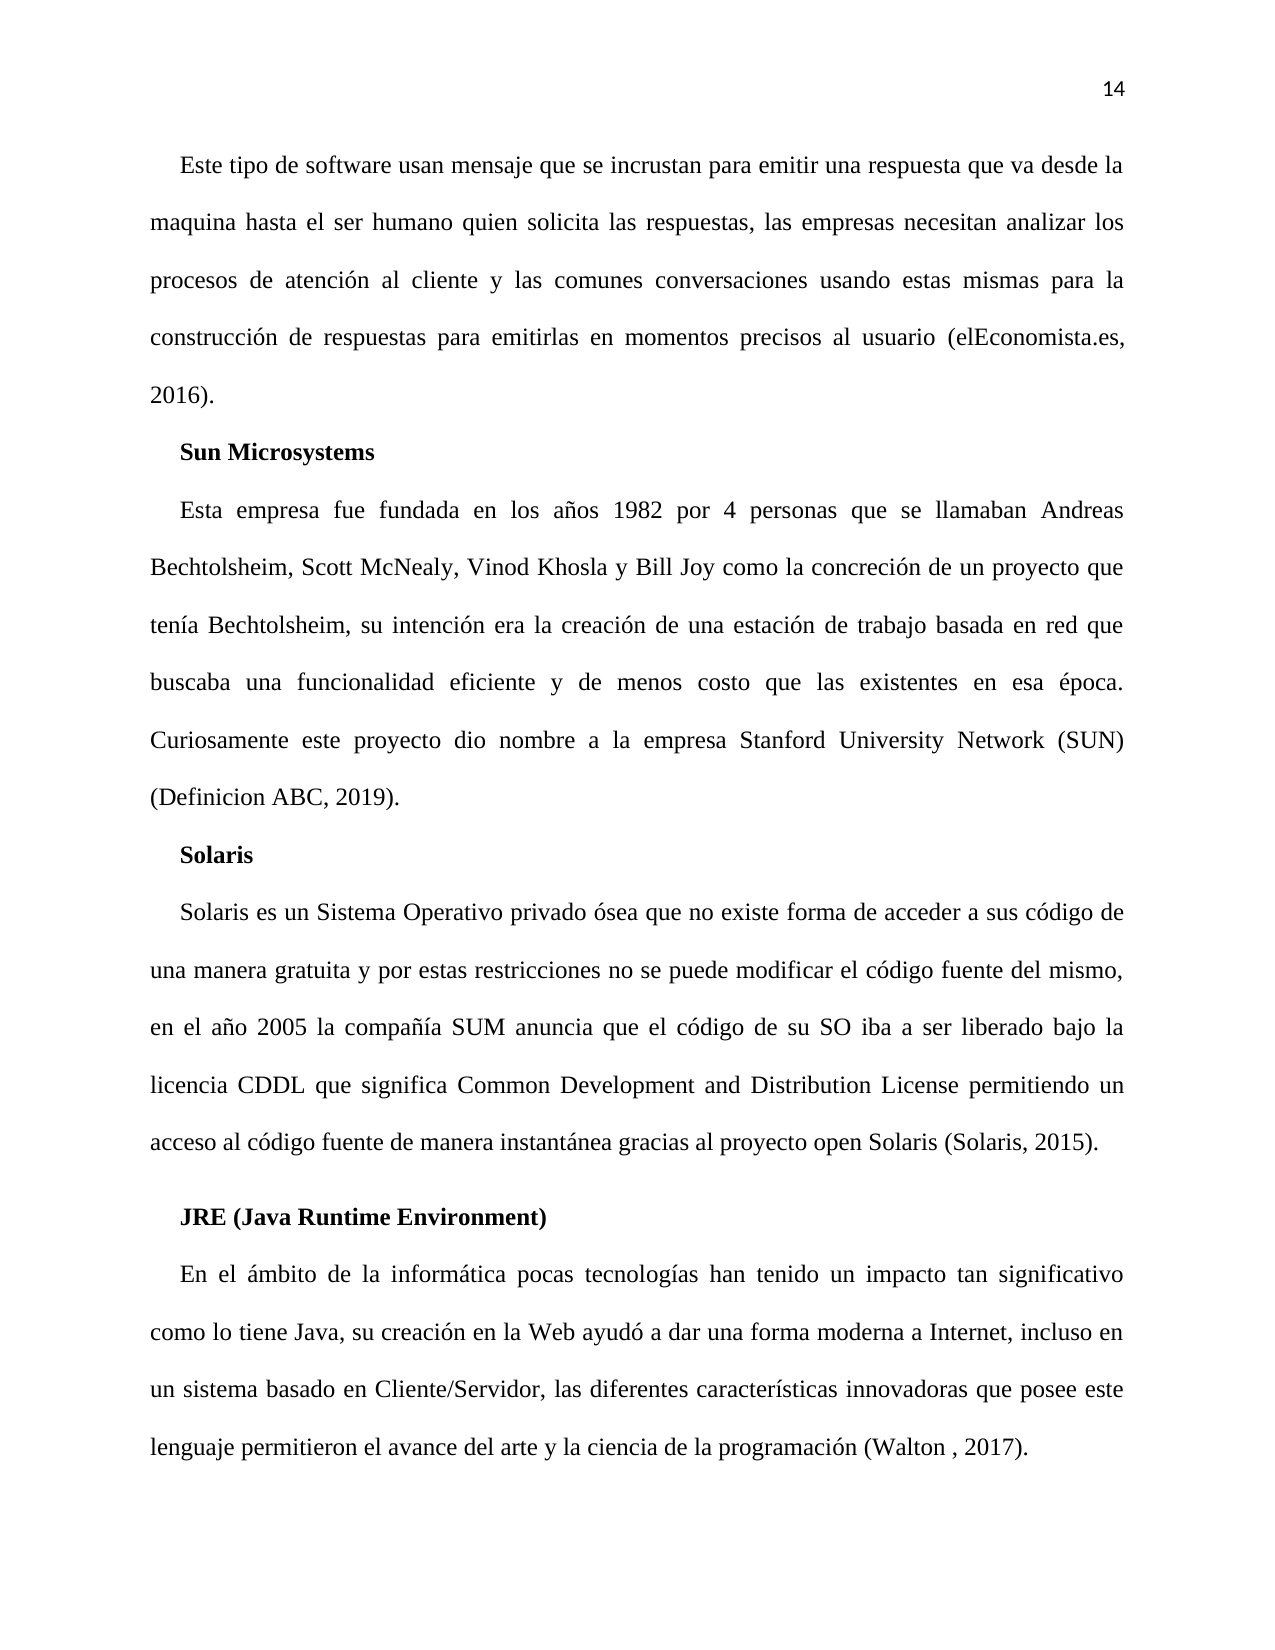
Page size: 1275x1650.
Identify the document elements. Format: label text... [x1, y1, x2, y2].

text Sun Microsystems [150, 437, 1125, 466]
text JRE (Java Runtime Environment) [150, 1202, 1125, 1230]
text Solaris es un Sistema Operativo privado ósea que no existe forma de acceder a sus código de una manera gratuita y por estas restricciones no se puede modificar el código fuente del mismo, en el año 2005 la compañía SUM anuncia que el código de su SO iba a ser liberado bajo la licencia CDDL que significa Common Development and Distribution License permitiendo un acceso al código fuente de manera instantánea gracias al proyecto open Solaris . [150, 897, 1125, 1156]
text En el ámbito de la informática pocas tecnologías han tenido un impacto tan significativo como lo tiene Java, su creación en la Web ayudó a dar una forma moderna a Internet, incluso en un sistema basado en Cliente/Servidor, las diferentes características innovadoras que posee este lenguaje permitieron el avance del arte y la ciencia de la programación . [150, 1259, 1125, 1460]
text Solaris [150, 840, 1125, 869]
text Esta empresa fue fundada en los años 1982 por 4 personas que se llamaban Andreas Bechtolsheim, Scott McNealy, Vinod Khosla y Bill Joy como la concreción de un proyecto que tenía Bechtolsheim, su intención era la creación de una estación de trabajo basada en red que buscaba una funcionalidad eficiente y de menos costo que las existentes en esa época. Curiosamente este proyecto dio nombre a la empresa Stanford University Network (SUN) . [150, 495, 1125, 811]
text Este tipo de software usan mensaje que se incrustan para emitir una respuesta que va desde la maquina hasta el ser humano quien solicita las respuestas, las empresas necesitan analizar los procesos de atención al cliente y las comunes conversaciones usando estas mismas para la construcción de respuestas para emitirlas en momentos precisos al usuario . [150, 150, 1125, 409]
